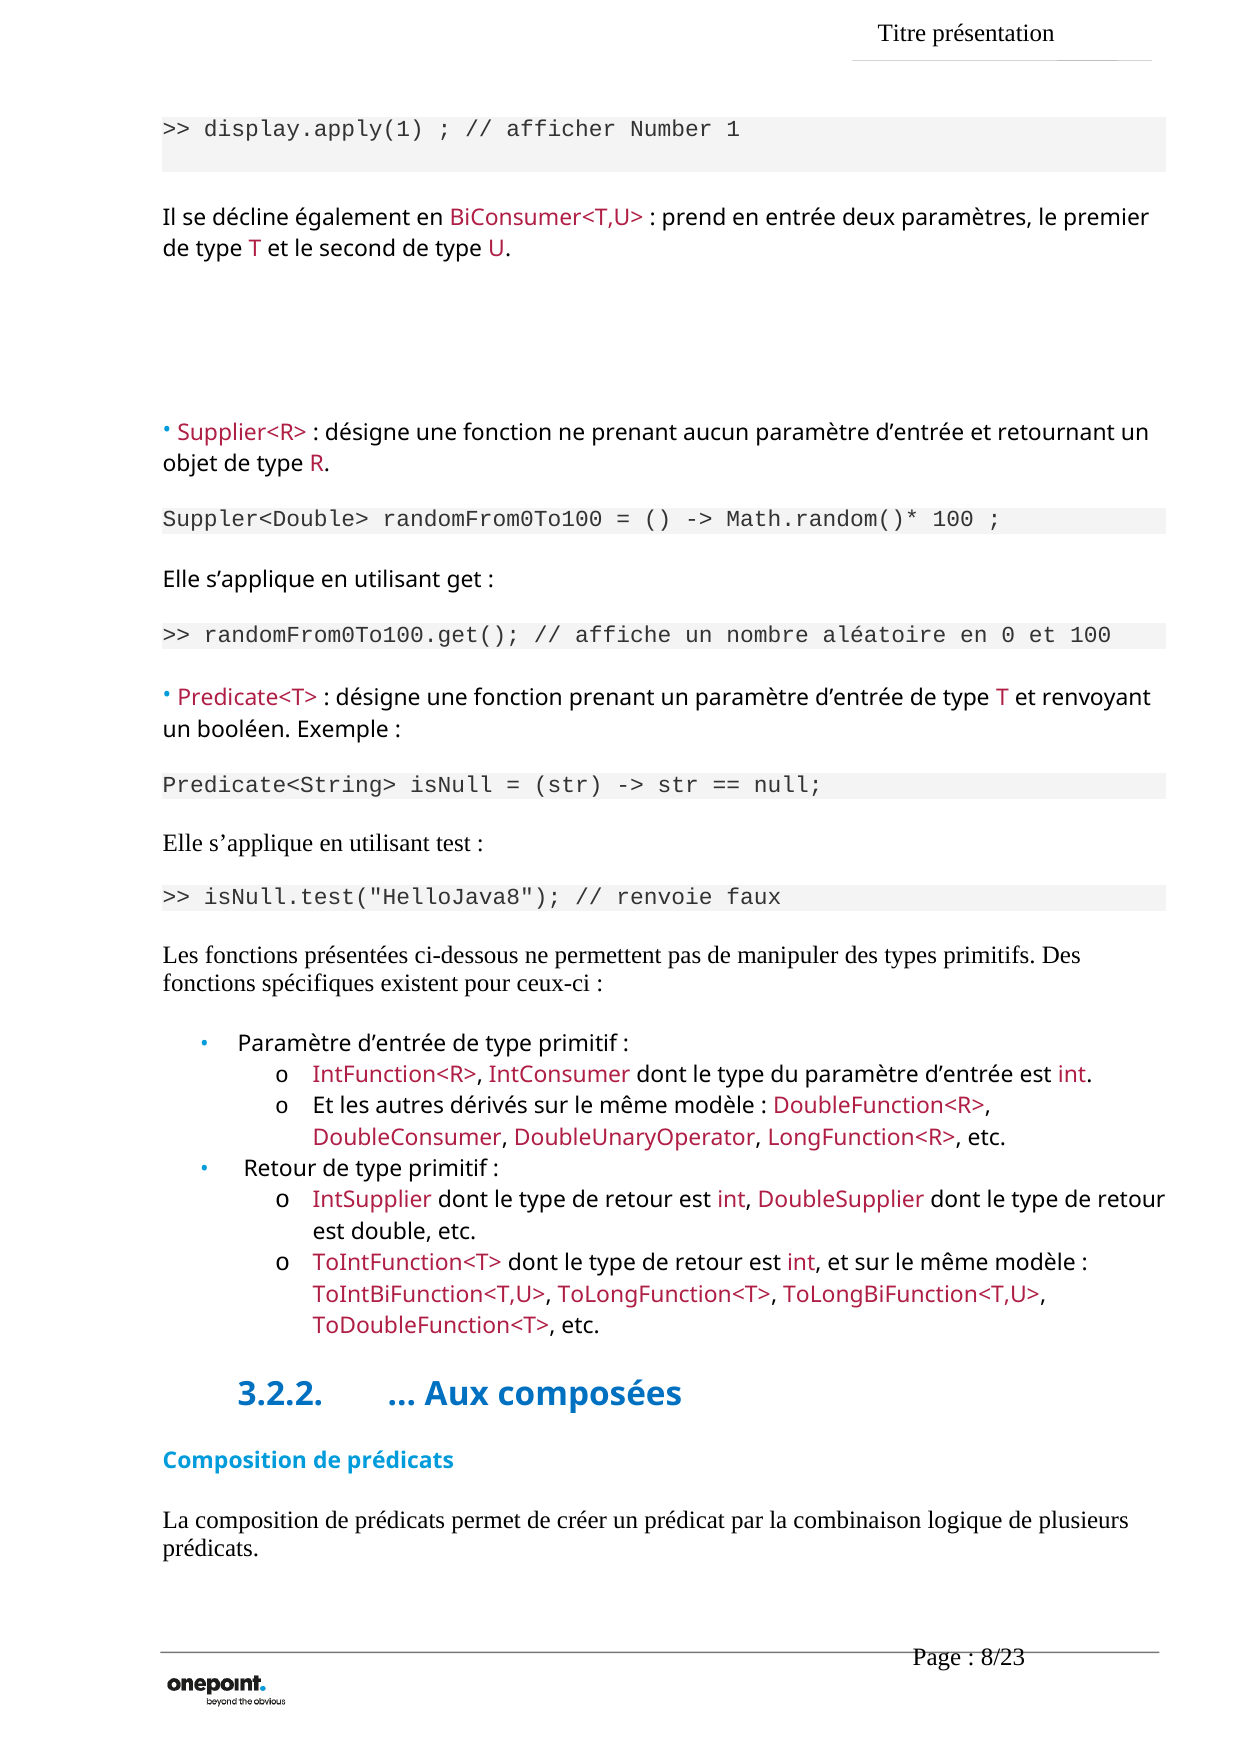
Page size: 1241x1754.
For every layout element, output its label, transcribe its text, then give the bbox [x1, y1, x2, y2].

text • Supplier<R> : désigne une fonction ne prenant aucun paramètre d’entrée et retournant un objet de type R. [162, 413, 1166, 479]
list ToIntFunction<T> dont le type de retour est int, et sur le même modèle : ToIntBiFunction<T,U>, ToLongFunction<T>, ToLongBiFunction<T,U>, ToDoubleFunction<T>, etc. [275, 1246, 1166, 1341]
list Paramètre d’entrée de type primitif : [200, 1026, 1166, 1058]
text Suppler<Double> randomFrom0To100 = () -> Math.random()* 100 ; [162, 508, 1166, 534]
text Composition de prédicats [162, 1444, 1166, 1476]
text Elle s’applique en utilisant get : [162, 563, 1166, 594]
text >> display.apply(1) ; // afficher Number 1 [162, 117, 1166, 143]
list IntSupplier dont le type de retour est int, DoubleSupplier dont le type de retour est double, etc. [275, 1183, 1166, 1246]
list … Aux composées [237, 1370, 1166, 1415]
list Retour de type primitif : [200, 1152, 1166, 1183]
text • Predicate<T> : désigne une fonction prenant un paramètre d’entrée de type T et renvoyant un booléen. Exemple : [162, 678, 1166, 744]
text Elle s’applique en utilisant test : [162, 828, 1166, 856]
text Predicate<String> isNull = (str) -> str == null; [162, 773, 1166, 799]
text Les fonctions présentées ci-dessous ne permettent pas de manipuler des types primitifs. Des fonctions spécifiques existent pour ceux-ci : [162, 940, 1166, 997]
picture [162, 1656, 294, 1722]
text Il se décline également en BiConsumer<T,U> : prend en entrée deux paramètres, le premier de type T et le second de type U. [162, 201, 1166, 263]
text >> randomFrom0To100.get(); // affiche un nombre aléatoire en 0 et 100 [162, 623, 1166, 649]
text La composition de prédicats permet de créer un prédicat par la combinaison logique de plusieurs prédicats. [162, 1505, 1166, 1562]
list Et les autres dérivés sur le même modèle : DoubleFunction<R>, DoubleConsumer, DoubleUnaryOperator, LongFunction<R>, etc. [275, 1089, 1166, 1152]
text >> isNull.test("HelloJava8"); // renvoie faux [162, 885, 1166, 911]
list IntFunction<R>, IntConsumer dont le type du paramètre d’entrée est int. [275, 1058, 1166, 1089]
